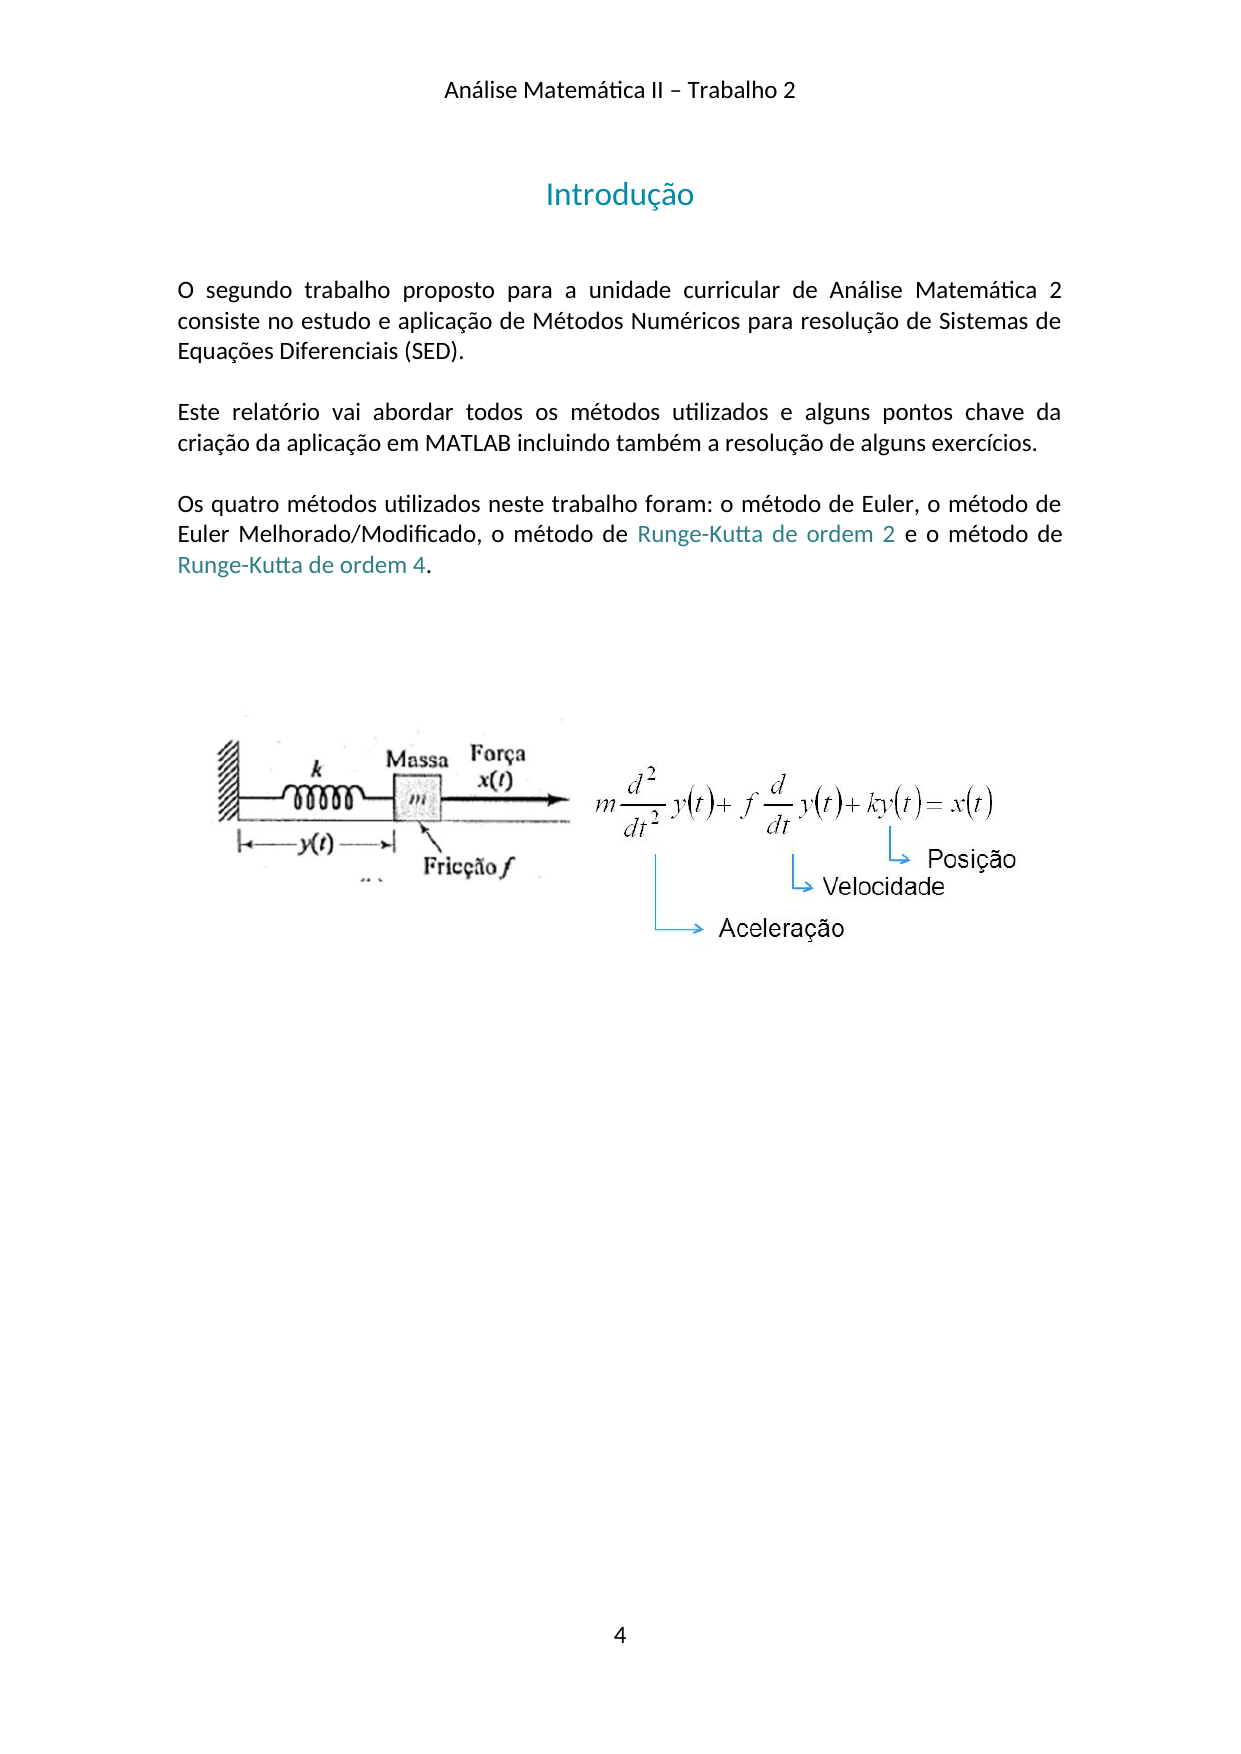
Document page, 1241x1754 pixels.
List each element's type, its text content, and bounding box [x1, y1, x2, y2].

text Os quatro métodos utilizados neste trabalho foram: o método de Euler, o método de Euler Melhorado/Modificado, o método de Runge-Kutta de ordem 2 e o método de Runge-Kutta de ordem 4. [177, 488, 1063, 579]
text Este relatório vai abordar todos os métodos utilizados e alguns pontos chave da criação da aplicação em MATLAB incluindo também a resolução de alguns exercícios. [177, 396, 1063, 457]
picture [177, 701, 1063, 971]
text O segundo trabalho proposto para a unidade curricular de Análise Matemática 2 consiste no estudo e aplicação de Métodos Numéricos para resolução de Sistemas de Equações Diferenciais (SED). [177, 274, 1063, 366]
subtitle Introdução [177, 173, 1063, 213]
